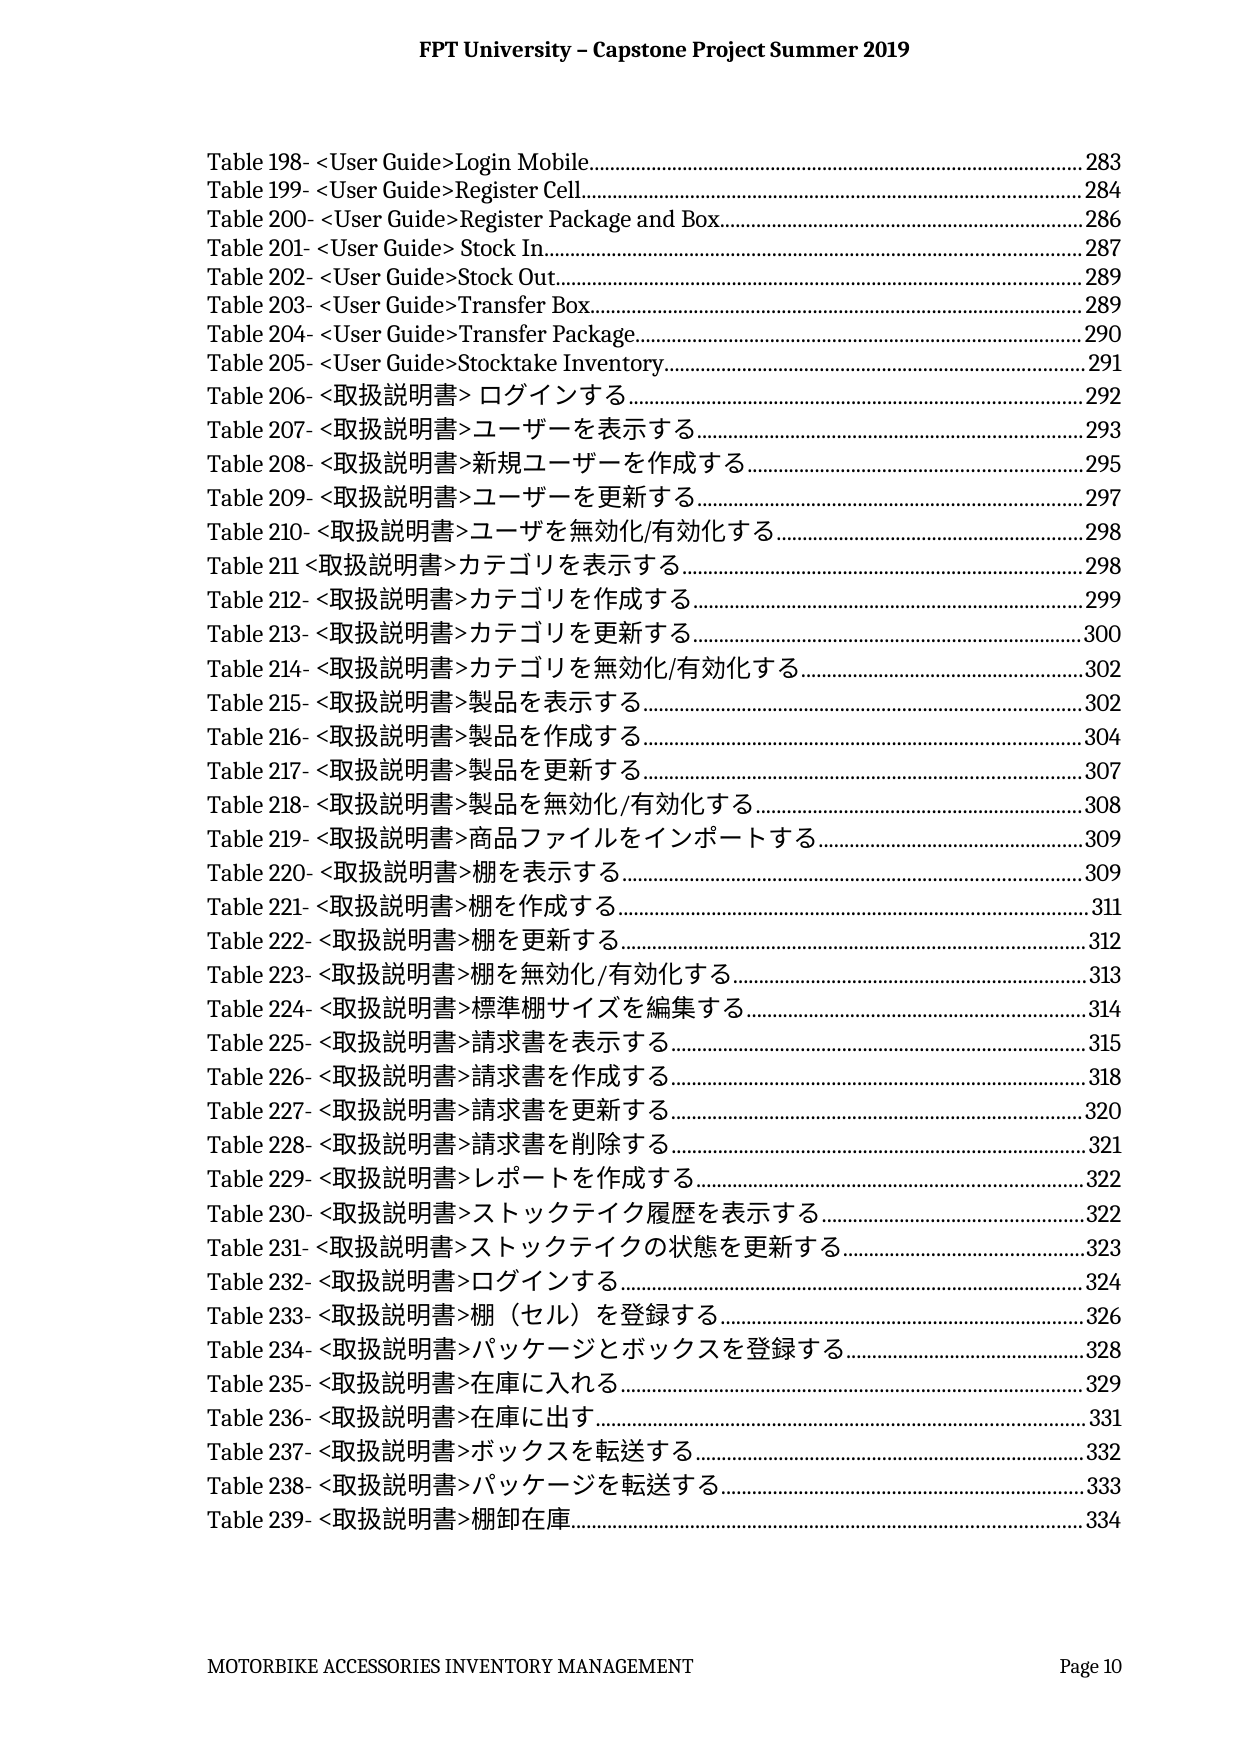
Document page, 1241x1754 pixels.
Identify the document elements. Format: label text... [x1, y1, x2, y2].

text Table 231- <取扱説明書>ストックテイクの状態を更新する 323 [207, 1229, 1122, 1263]
text Table 217- <取扱説明書>製品を更新する 307 [207, 752, 1122, 786]
text Table 238- <取扱説明書>パッケージを転送する 333 [207, 1468, 1122, 1502]
text Table 226- <取扱説明書>請求書を作成する 318 [207, 1059, 1122, 1093]
text Table 221- <取扱説明書>棚を作成する 311 [207, 889, 1122, 923]
text Table 234- <取扱説明書>パッケージとボックスを登録する 328 [207, 1331, 1122, 1366]
text Table 210- <取扱説明書>ユーザを無効化/有効化する 298 [207, 514, 1122, 548]
text Table 232- <取扱説明書>ログインする 324 [207, 1263, 1122, 1297]
text Table 218- <取扱説明書>製品を無効化/有効化する 308 [207, 786, 1122, 821]
text Table 224- <取扱説明書>標準棚サイズを編集する 314 [207, 991, 1122, 1025]
text Table 203- <User Guide>Transfer Box 289 [207, 291, 1122, 320]
text Table 205- <User Guide>Stocktake Inventory 291 [207, 349, 1122, 378]
text Table 225- <取扱説明書>請求書を表示する 315 [207, 1025, 1122, 1059]
text Table 208- <取扱説明書>新規ユーザーを作成する 295 [207, 446, 1122, 480]
text Table 202- <User Guide>Stock Out 289 [207, 263, 1122, 291]
text Table 198- <User Guide>Login Mobile 283 [207, 148, 1122, 176]
text Table 239- <取扱説明書>棚卸在庫 334 [207, 1502, 1122, 1536]
text Table 215- <取扱説明書>製品を表示する 302 [207, 684, 1122, 718]
text Table 206- <取扱説明書> ログインする 292 [207, 378, 1122, 412]
text Table 236- <取扱説明書>在庫に出す 331 [207, 1399, 1122, 1434]
text Table 233- <取扱説明書>棚（セル）を登録する 326 [207, 1297, 1122, 1331]
text Table 220- <取扱説明書>棚を表示する 309 [207, 854, 1122, 889]
text Table 201- <User Guide> Stock In 287 [207, 234, 1122, 263]
text Table 230- <取扱説明書>ストックテイク履歴を表示する 322 [207, 1195, 1122, 1229]
text Table 204- <User Guide>Transfer Package 290 [207, 320, 1122, 349]
text Table 199- <User Guide>Register Cell 284 [207, 176, 1122, 205]
text Table 219- <取扱説明書>商品ファイルをインポートする 309 [207, 821, 1122, 854]
text Table 209- <取扱説明書>ユーザーを更新する 297 [207, 480, 1122, 514]
text Table 229- <取扱説明書>レポートを作成する 322 [207, 1161, 1122, 1195]
text Table 200- <User Guide>Register Package and Box 286 [207, 205, 1122, 234]
text Table 216- <取扱説明書>製品を作成する 304 [207, 718, 1122, 752]
text Table 237- <取扱説明書>ボックスを転送する 332 [207, 1434, 1122, 1468]
text Table 214- <取扱説明書>カテゴリを無効化/有効化する 302 [207, 650, 1122, 684]
text Table 213- <取扱説明書>カテゴリを更新する 300 [207, 616, 1122, 650]
text Table 228- <取扱説明書>請求書を削除する 321 [207, 1127, 1122, 1161]
text Table 211 <取扱説明書>カテゴリを表示する 298 [207, 548, 1122, 582]
text Table 235- <取扱説明書>在庫に入れる 329 [207, 1366, 1122, 1399]
text Table 212- <取扱説明書>カテゴリを作成する 299 [207, 582, 1122, 616]
text Table 223- <取扱説明書>棚を無効化/有効化する 313 [207, 957, 1122, 991]
text Table 207- <取扱説明書>ユーザーを表示する 293 [207, 412, 1122, 446]
text Table 227- <取扱説明書>請求書を更新する 320 [207, 1093, 1122, 1127]
text Table 222- <取扱説明書>棚を更新する 312 [207, 923, 1122, 957]
